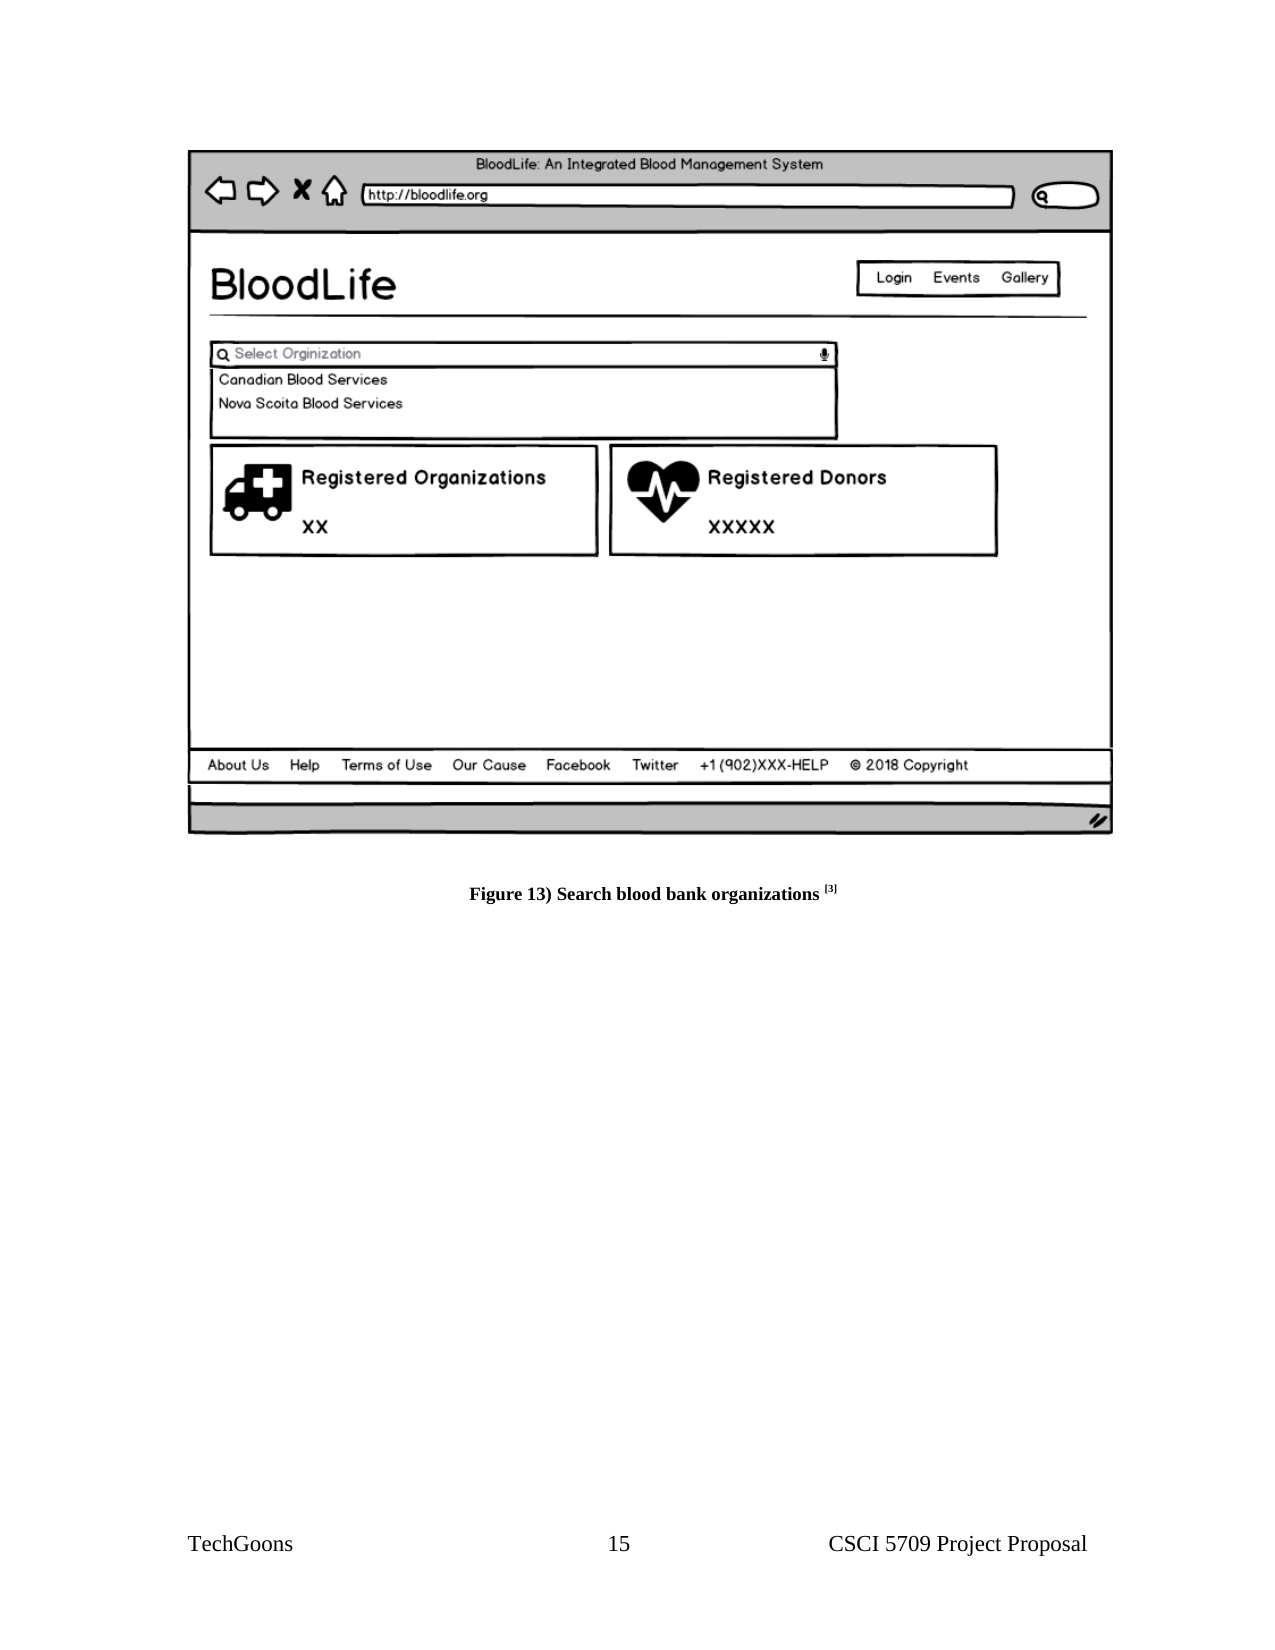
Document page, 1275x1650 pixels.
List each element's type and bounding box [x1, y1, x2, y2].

picture [187, 150, 1113, 835]
